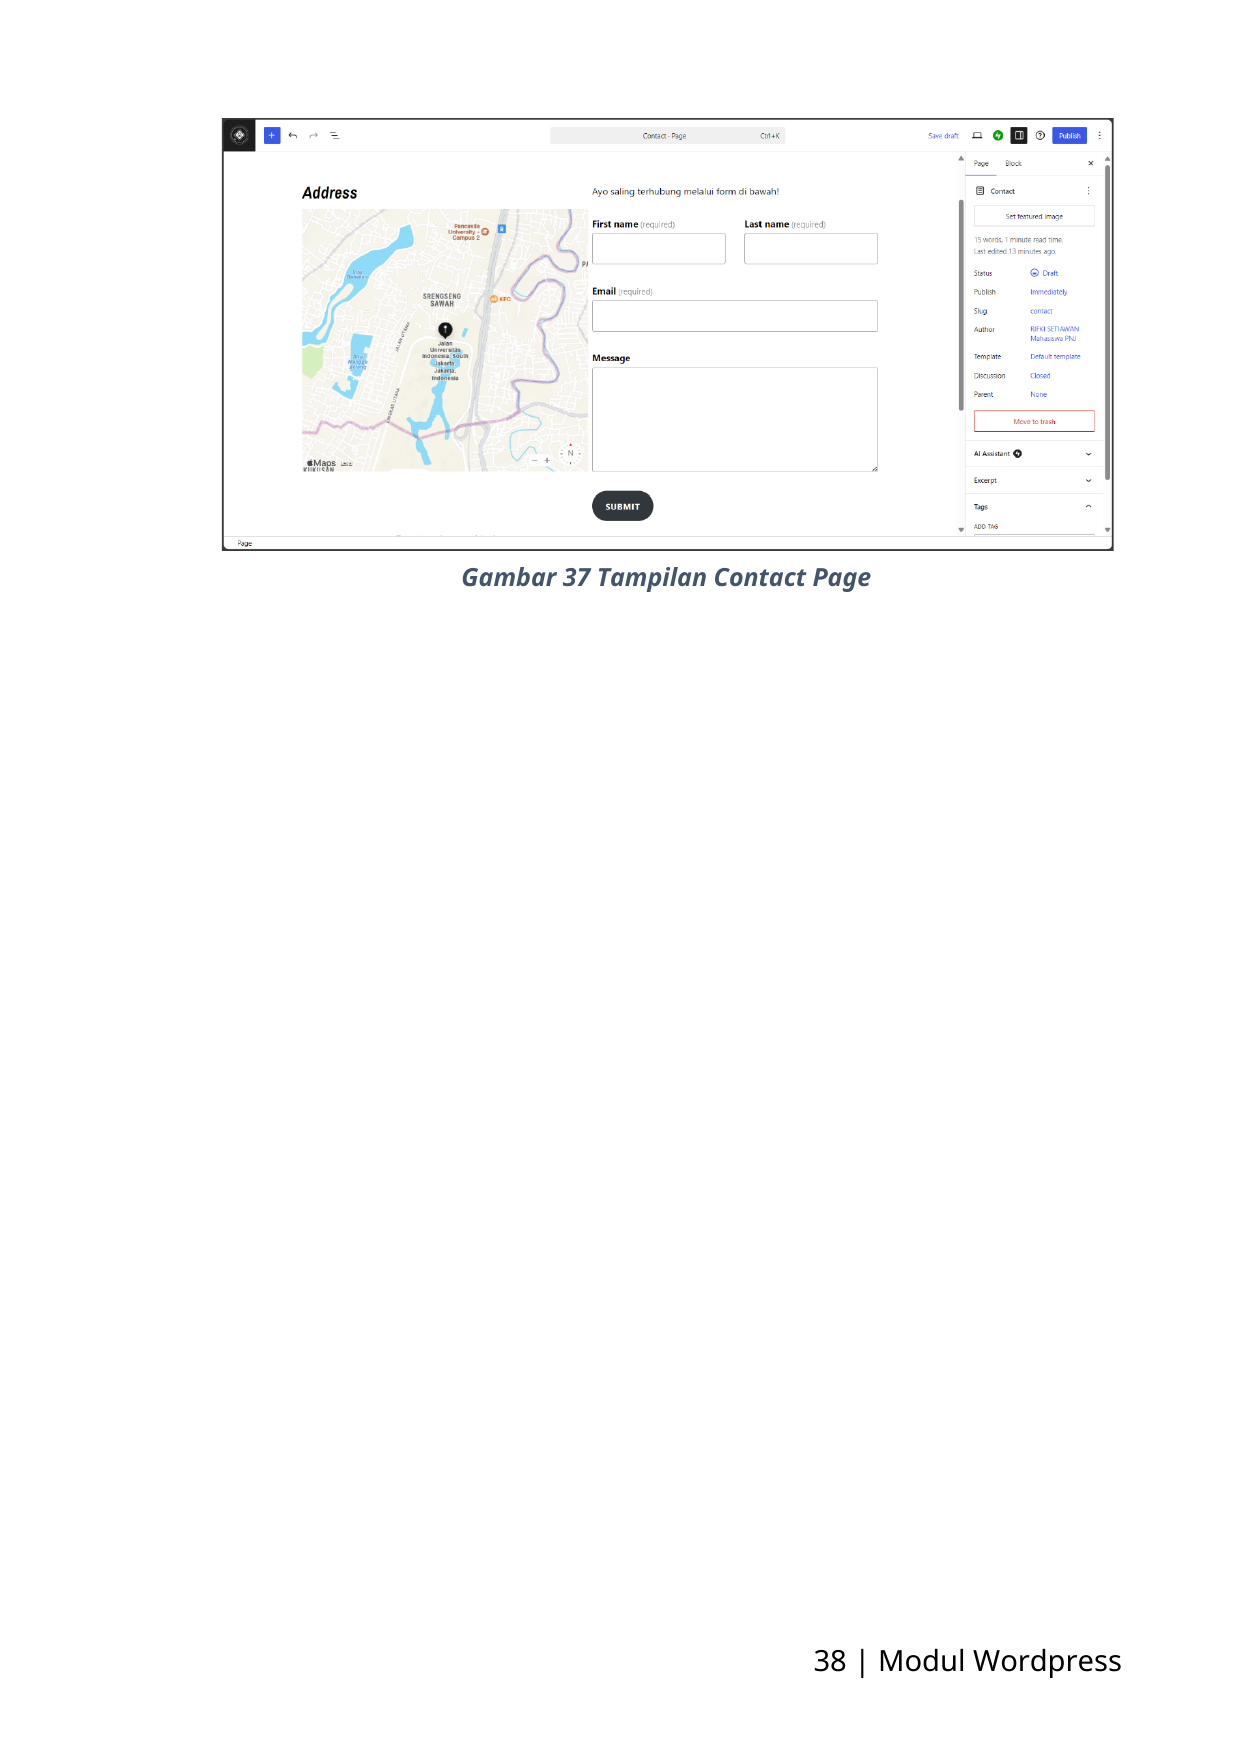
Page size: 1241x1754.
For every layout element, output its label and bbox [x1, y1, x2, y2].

picture [221, 118, 1114, 551]
